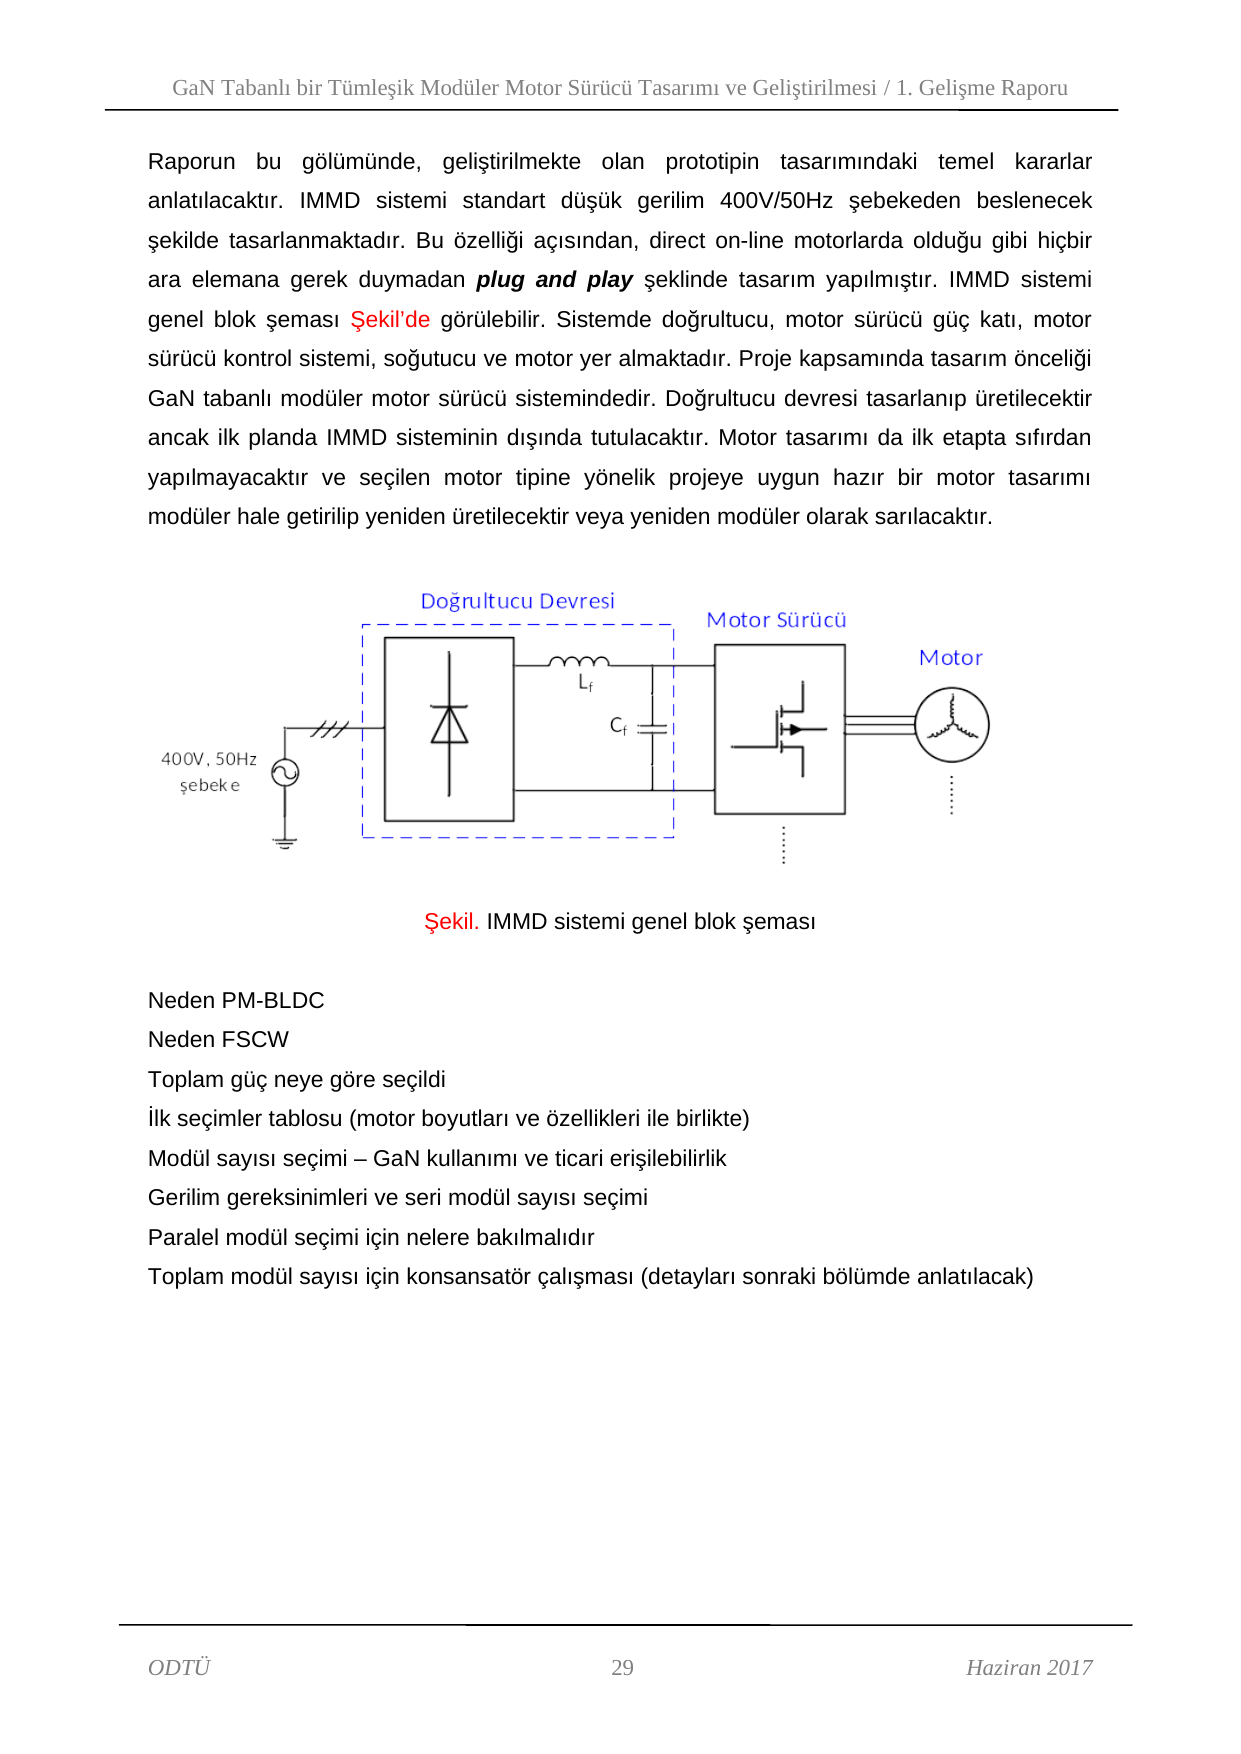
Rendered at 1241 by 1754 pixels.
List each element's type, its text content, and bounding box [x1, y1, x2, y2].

list Toplam güç neye göre seçildi [148, 1066, 1093, 1092]
list Neden FSCW [148, 1026, 1093, 1052]
list İlk seçimler tablosu (motor boyutları ve özellikleri ile birlikte) [148, 1105, 1093, 1131]
list Toplam modül sayısı için konsansatör çalışması (detayları sonraki bölümde anlatılacak) [148, 1263, 1093, 1289]
list Paralel modül seçimi için nelere bakılmalıdır [148, 1223, 1093, 1250]
list Şekil. IMMD sistemi genel blok şeması [148, 908, 1093, 934]
list Modül sayısı seçimi – GaN kullanımı ve ticari erişilebilirlik [148, 1144, 1093, 1171]
list Neden PM-BLDC [148, 987, 1093, 1013]
list Gerilim gereksinimleri ve seri modül sayısı seçimi [148, 1184, 1093, 1210]
list Raporun bu gölümünde, geliştirilmekte olan prototipin tasarımındaki temel kararlar anlatılacaktır. IMMD sistemi standart düşük gerilim 400V/50Hz şebekeden beslenecek şekilde tasarlanmaktadır. Bu özelliği açısından, direct on-line motorlarda olduğu gibi hiçbir ara elemana gerek duymadan plug and play şeklinde tasarım yapılmıştır. IMMD sistemi genel blok şeması Şekil’de görülebilir. Sistemde doğrultucu, motor sürücü güç katı, motor sürücü kontrol sistemi, soğutucu ve motor yer almaktadır. Proje kapsamında tasarım önceliği GaN tabanlı modüler motor sürücü sistemindedir. Doğrultucu devresi tasarlanıp üretilecektir ancak ilk planda IMMD sisteminin dışında tutulacaktır. Motor tasarımı da ilk etapta sıfırdan yapılmayacaktır ve seçilen motor tipine yönelik projeye uygun hazır bir motor tasarımı modüler hale getirilip yeniden üretilecektir veya yeniden modüler olarak sarılacaktır. [148, 148, 1093, 529]
